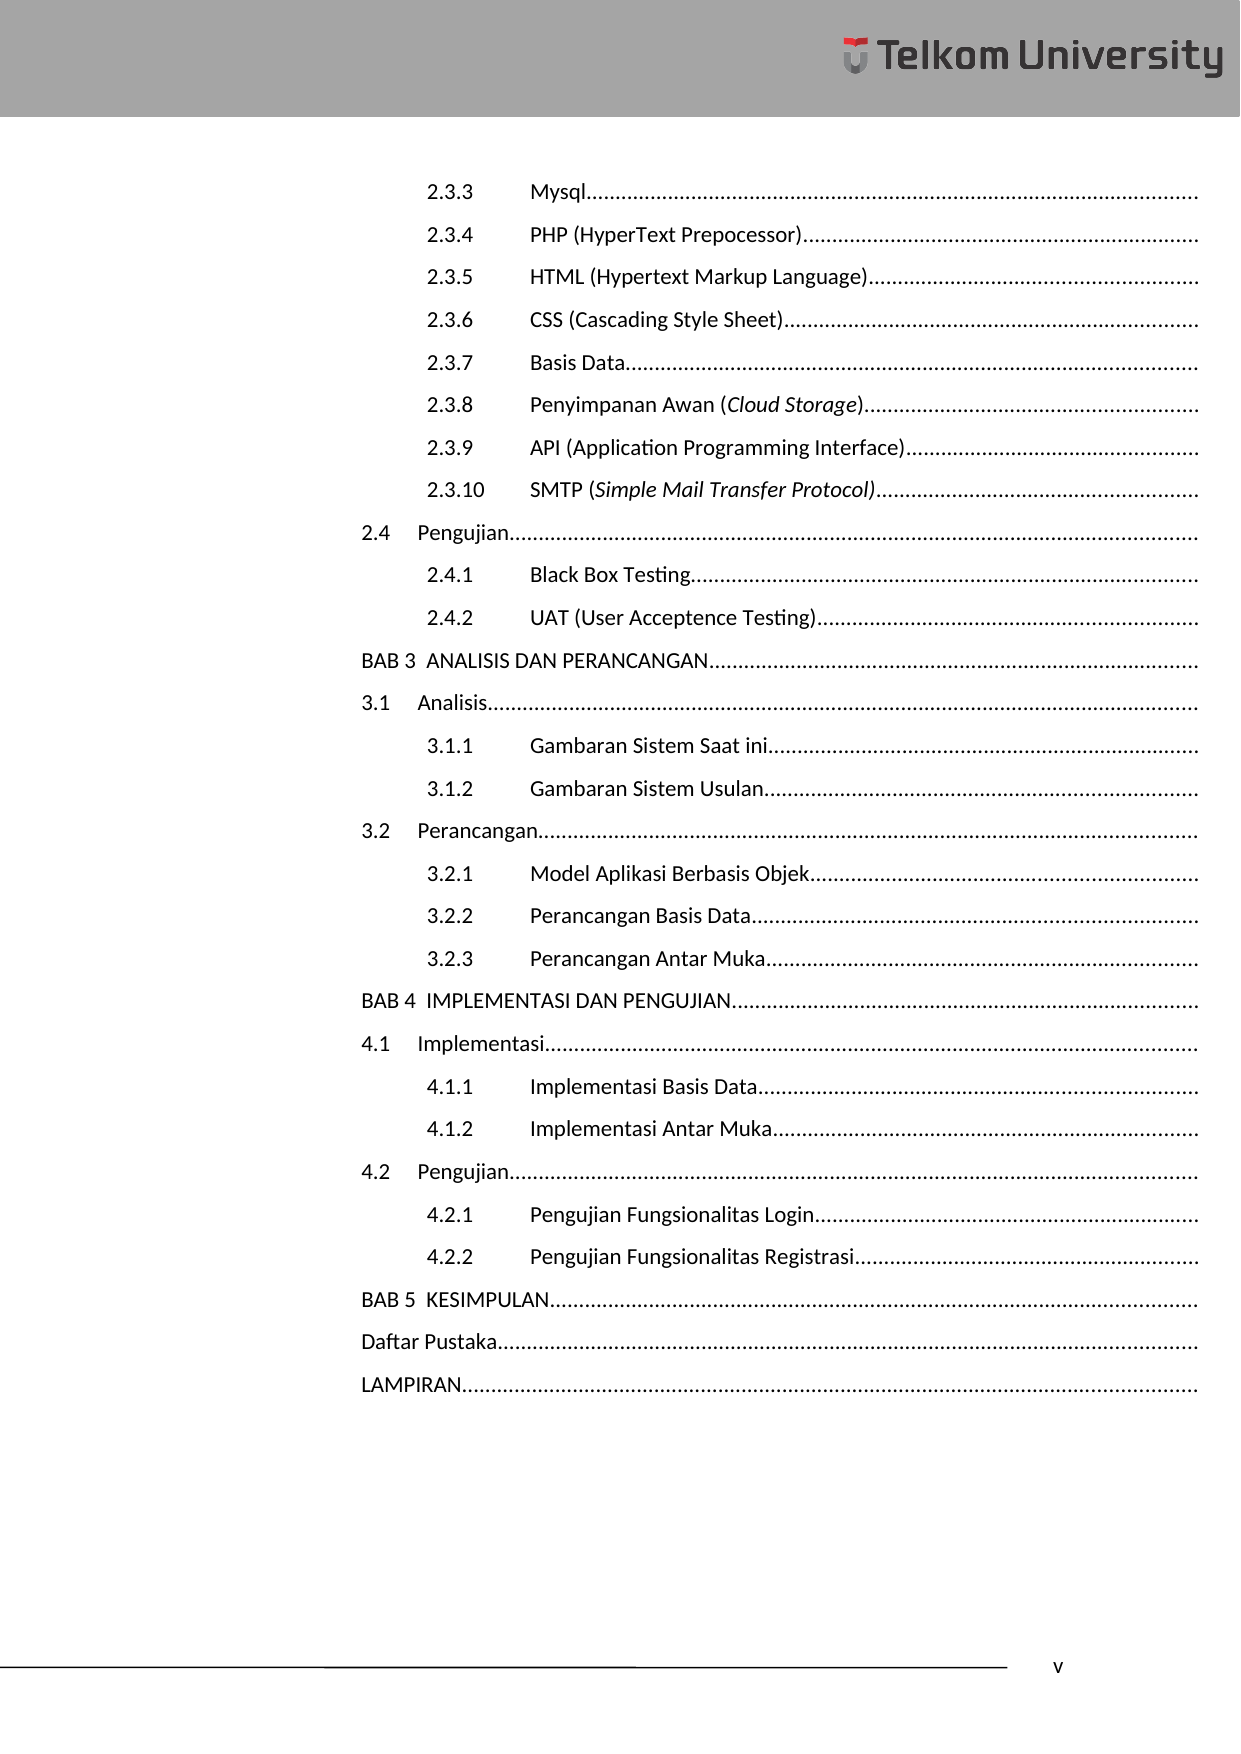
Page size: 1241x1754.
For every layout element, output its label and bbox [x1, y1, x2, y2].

picture [843, 37, 1223, 78]
